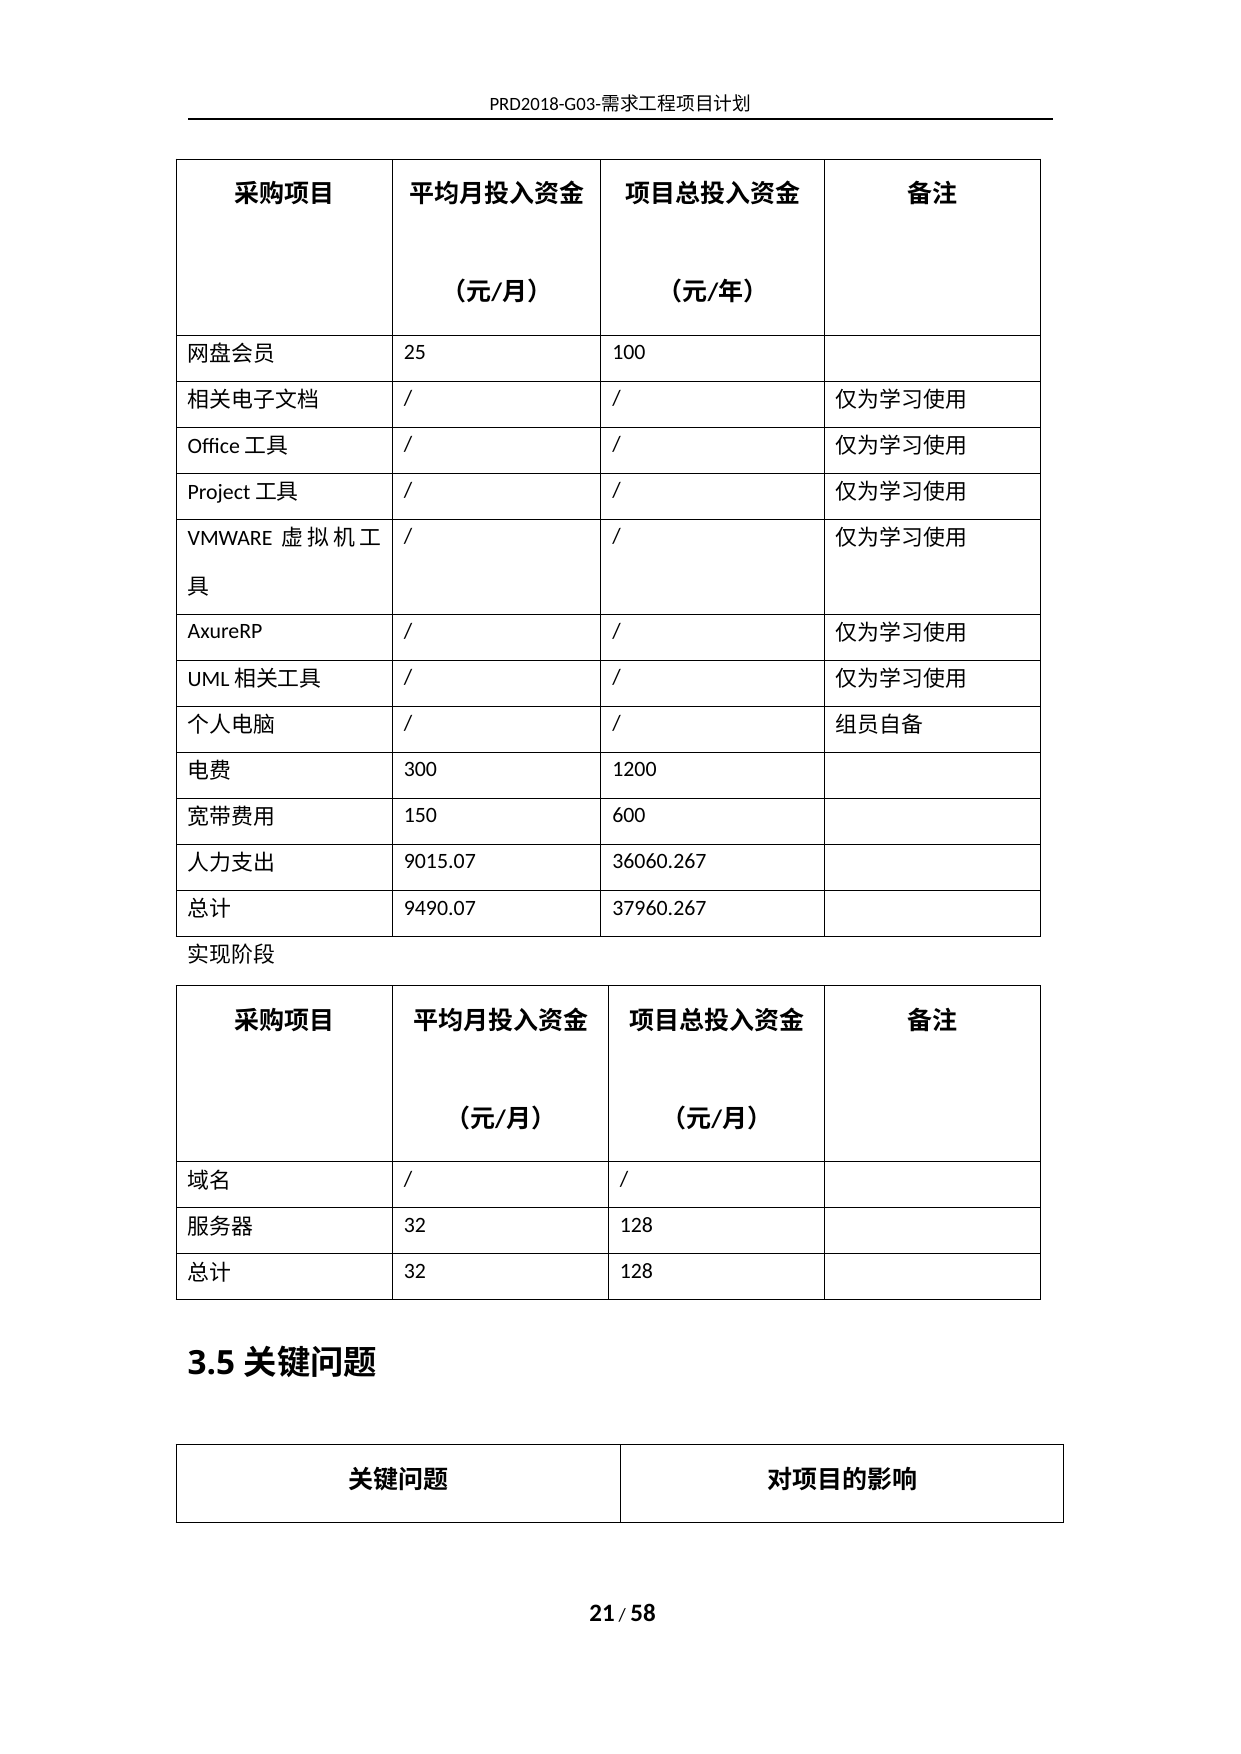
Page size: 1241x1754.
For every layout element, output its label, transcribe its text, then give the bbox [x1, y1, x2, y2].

table_cell UML相关工具 [177, 661, 392, 706]
table_cell 人力支出 [177, 845, 392, 890]
table_cell 37960.267 [601, 891, 824, 936]
table_header 项目总投入资金（元/月） [609, 986, 824, 1161]
table_cell 域名 [177, 1162, 392, 1207]
table_cell VMWARE虚拟机工具 [177, 520, 392, 613]
table_cell / [601, 661, 824, 706]
table_cell / [601, 428, 824, 473]
table_cell 网盘会员 [177, 336, 392, 381]
table_cell / [393, 661, 600, 706]
table_cell AxureRP [177, 615, 392, 659]
table_cell / [601, 707, 824, 752]
table_cell 总计 [177, 1254, 392, 1299]
table_cell 9490.07 [393, 891, 600, 936]
table_cell / [393, 1162, 608, 1207]
table_cell 32 [393, 1208, 608, 1253]
table_cell / [393, 382, 600, 427]
table_cell 128 [609, 1254, 824, 1299]
table_cell / [393, 428, 600, 473]
table_cell / [601, 474, 824, 519]
table_cell / [609, 1162, 824, 1207]
table_cell Office工具 [177, 428, 392, 473]
subtitle 3.5 关键问题 [187, 1327, 1053, 1392]
table_cell Project工具 [177, 474, 392, 519]
table_cell [825, 336, 1040, 381]
table_cell / [393, 707, 600, 752]
table_cell 服务器 [177, 1208, 392, 1253]
table_header 采购项目 [177, 986, 392, 1161]
table_cell [825, 891, 1040, 936]
table_cell [825, 1254, 1040, 1299]
text 实现阶段 [187, 937, 1053, 969]
table_cell 仅为学习使用 [825, 615, 1040, 659]
table_header 平均月投入资金（元/月） [393, 160, 600, 334]
table_cell 600 [601, 799, 824, 844]
table_cell 宽带费用 [177, 799, 392, 844]
table_cell 总计 [177, 891, 392, 936]
table_cell / [601, 615, 824, 659]
table_header 对项目的影响 [621, 1445, 1063, 1522]
table_cell / [601, 382, 824, 427]
table_header 平均月投入资金（元/月） [393, 986, 608, 1161]
table_cell 9015.07 [393, 845, 600, 890]
table_header 采购项目 [177, 160, 392, 334]
table_cell 组员自备 [825, 707, 1040, 752]
table_cell 仅为学习使用 [825, 520, 1040, 613]
table_cell / [601, 520, 824, 613]
table_cell 仅为学习使用 [825, 474, 1040, 519]
table_cell 100 [601, 336, 824, 381]
table_cell [825, 799, 1040, 844]
table_cell 25 [393, 336, 600, 381]
table_cell 36060.267 [601, 845, 824, 890]
table_cell / [393, 615, 600, 659]
table_cell 300 [393, 753, 600, 798]
table_cell 128 [609, 1208, 824, 1253]
table_cell 32 [393, 1254, 608, 1299]
table_cell [825, 1208, 1040, 1253]
table_cell 仅为学习使用 [825, 661, 1040, 706]
table_cell [825, 845, 1040, 890]
table_cell 150 [393, 799, 600, 844]
table_cell [825, 1162, 1040, 1207]
table_cell / [393, 520, 600, 613]
table_cell 仅为学习使用 [825, 382, 1040, 427]
table_header 备注 [825, 160, 1040, 334]
table_header 关键问题 [177, 1445, 620, 1522]
table_cell 电费 [177, 753, 392, 798]
table_header 备注 [825, 986, 1040, 1161]
table_cell 相关电子文档 [177, 382, 392, 427]
table_cell 仅为学习使用 [825, 428, 1040, 473]
table_cell / [393, 474, 600, 519]
table_cell [825, 753, 1040, 798]
table_header 项目总投入资金（元/年） [601, 160, 824, 334]
table_cell 个人电脑 [177, 707, 392, 752]
table_cell 1200 [601, 753, 824, 798]
